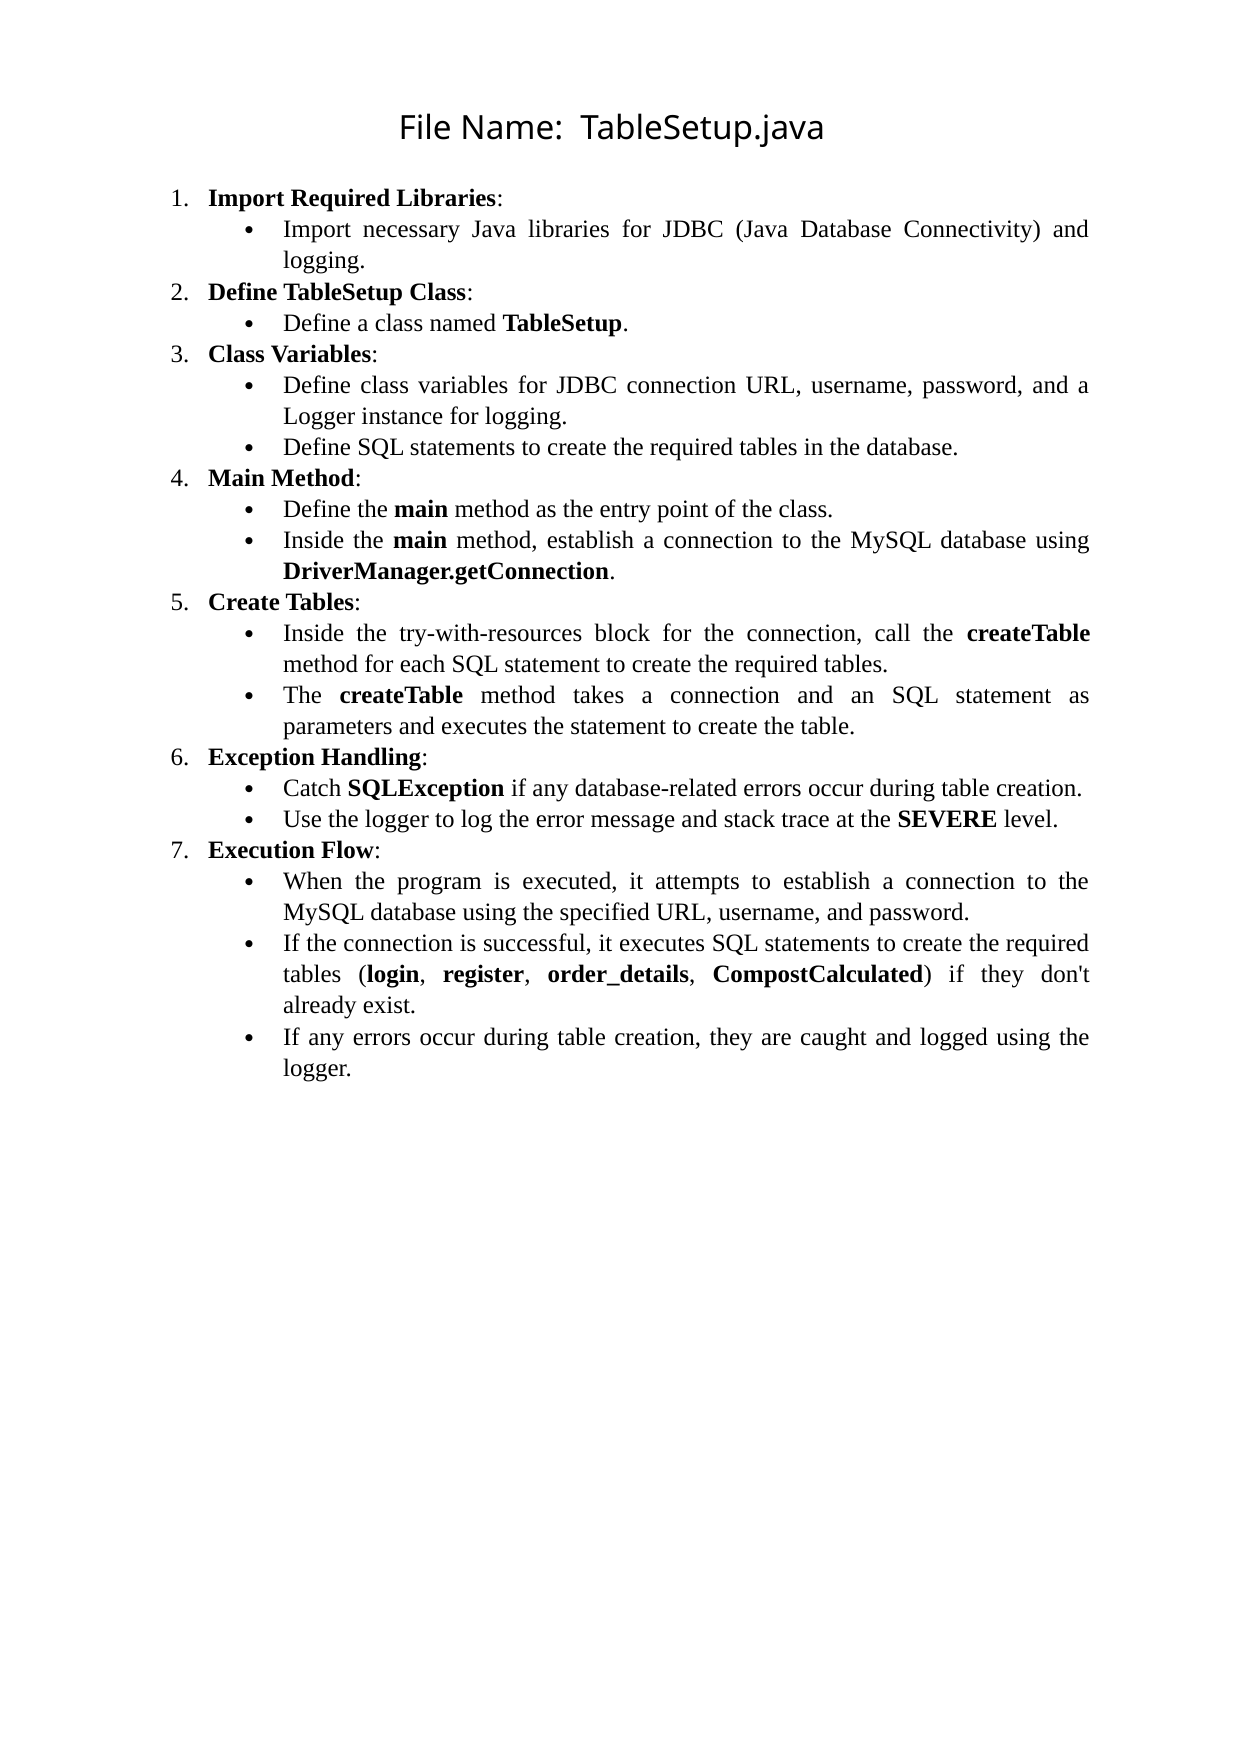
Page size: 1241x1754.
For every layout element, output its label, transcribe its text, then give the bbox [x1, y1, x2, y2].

list Execution Flow: [170, 835, 1090, 864]
list The createTable method takes a connection and an SQL statement as parameters and executes the statement to create the table. [245, 680, 1090, 740]
list When the program is executed, it attempts to establish a connection to the MySQL database using the specified URL, username, and password. [245, 866, 1090, 926]
list Use the logger to log the error message and stack trace at the SEVERE level. [245, 804, 1090, 833]
list Inside the main method, establish a connection to the MySQL database using DriverManager.getConnection. [245, 525, 1090, 585]
list Import necessary Java libraries for JDBC (Java Database Connectivity) and logging. [245, 214, 1090, 274]
list Class Variables: [170, 339, 1090, 367]
text File Name: TableSetup.java [133, 103, 1090, 149]
list Define a class named TableSetup. [245, 308, 1090, 336]
list Define SQL statements to create the required tables in the database. [245, 432, 1090, 461]
list Create Tables: [170, 587, 1090, 616]
list Import Required Libraries: [170, 183, 1090, 212]
list Main Method: [170, 463, 1090, 492]
list Define the main method as the entry point of the class. [245, 494, 1090, 523]
list Define class variables for JDBC connection URL, username, password, and a Logger instance for logging. [245, 370, 1090, 429]
list Catch SQLException if any database-related errors occur during table creation. [245, 773, 1090, 802]
list Define TableSetup Class: [170, 277, 1090, 305]
list If any errors occur during table creation, they are caught and logged using the logger. [245, 1022, 1090, 1081]
list Exception Handling: [170, 742, 1090, 771]
list Inside the try-with-resources block for the connection, call the createTable method for each SQL statement to create the required tables. [245, 618, 1090, 678]
list If the connection is successful, it executes SQL statements to create the required tables (login, register, order_details, CompostCalculated) if they don't already exist. [245, 928, 1090, 1019]
